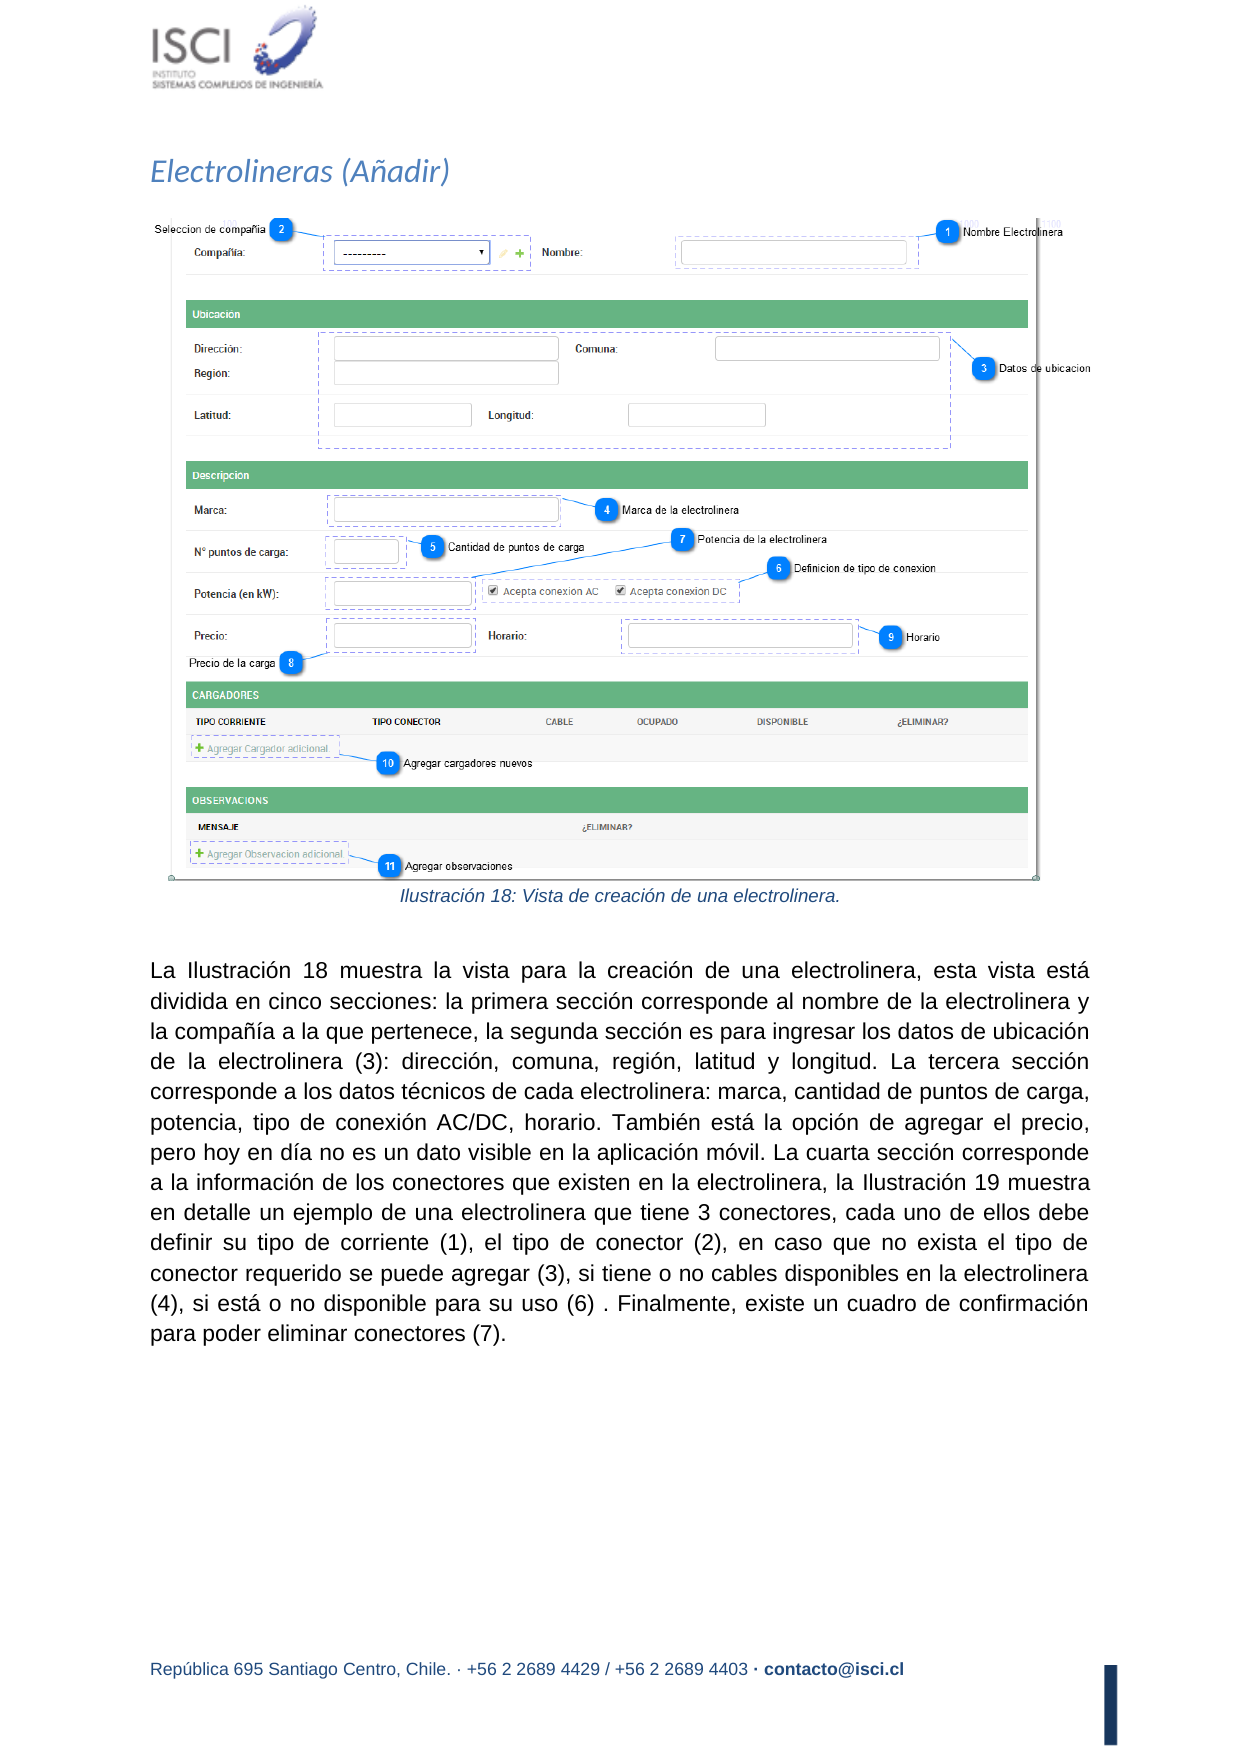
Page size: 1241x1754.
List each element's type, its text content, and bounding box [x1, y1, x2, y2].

picture [1103, 1665, 1119, 1747]
picture [150, 0, 325, 95]
subtitle Electrolineras (Añadir) [150, 150, 1090, 191]
picture [150, 218, 1091, 881]
text La Ilustración 18 muestra la vista para la creación de una electrolinera, esta vista está dividida en cinco secciones: la primera sección corresponde al nombre de la electrolinera y la compañía a la que pertenece, la segunda sección es para ingresar los datos de ubicación de la electrolinera (3): dirección, comuna, región, latitud y longitud. La tercera sección corresponde a los datos técnicos de cada electrolinera: marca, cantidad de puntos de carga, potencia, tipo de conexión AC/DC, horario. También está la opción de agregar el precio, pero hoy en día no es un dato visible en la aplicación móvil. La cuarta sección corresponde a la información de los conectores que existen en la electrolinera, la Ilustración 19 muestra en detalle un ejemplo de una electrolinera que tiene 3 conectores, cada uno de ellos debe definir su tipo de corriente (1), el tipo de conector (2), en caso que no exista el tipo de conector requerido se puede agregar (3), si tiene o no cables disponibles en la electrolinera (4), si está o no disponible para su uso (6) . Finalmente, existe un cuadro de confirmación para poder eliminar conectores (7). [150, 957, 1090, 1346]
